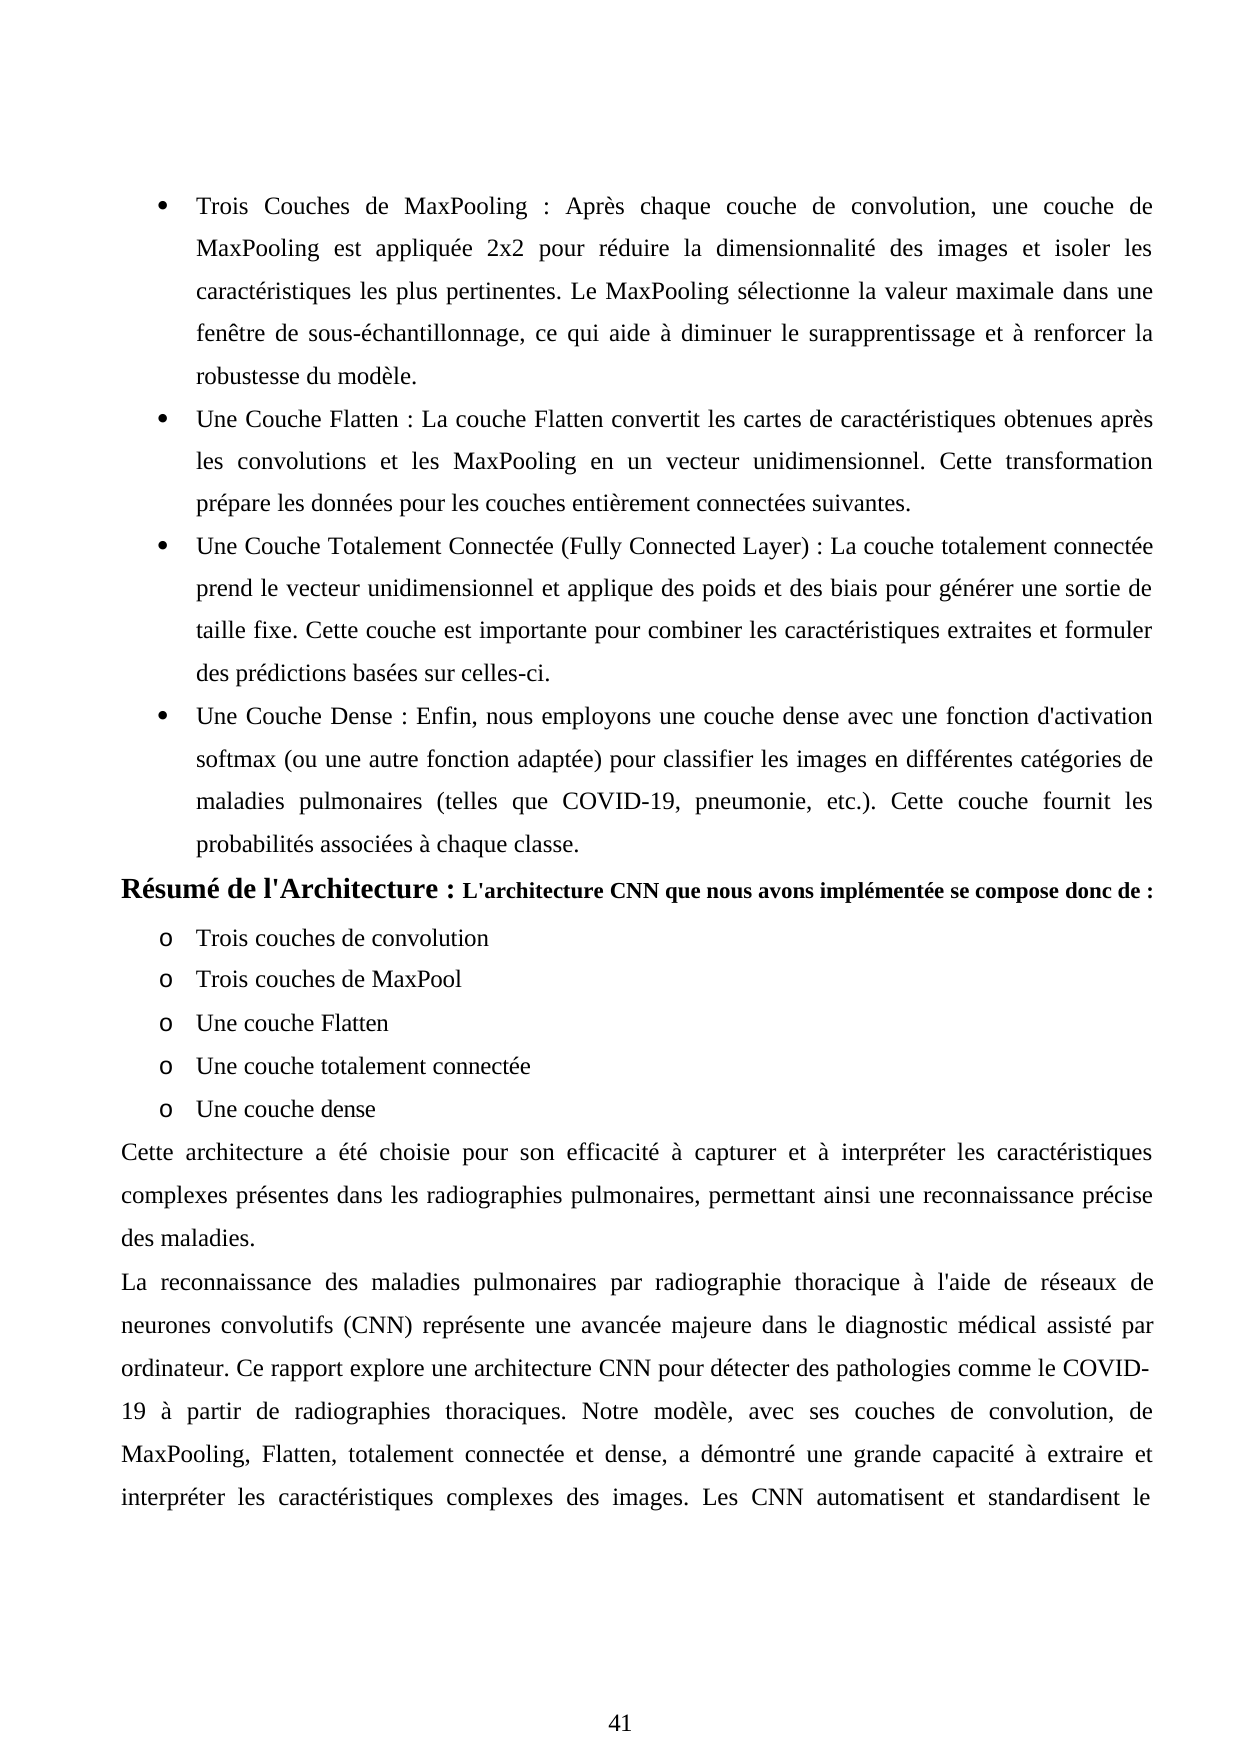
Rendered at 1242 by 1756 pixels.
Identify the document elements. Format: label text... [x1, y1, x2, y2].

list Une Couche Totalement Connectée (Fully Connected Layer) : La couche totalement connectée prend le vecteur unidimensionnel et applique des poids et des biais pour générer une sortie de taille fixe. Cette couche est importante pour combiner les caractéristiques extraites et formuler des prédictions basées sur celles-ci. [158, 531, 1154, 687]
list Trois couches de convolution [158, 922, 1242, 952]
text Cette architecture a été choisie pour son efficacité à capturer et à interpréter les caractéristiques complexes présentes dans les radiographies pulmonaires, permettant ainsi une reconnaissance précise des maladies. [121, 1137, 1154, 1252]
list Une Couche Dense : Enfin, nous employons une couche dense avec une fonction d'activation softmax (ou une autre fonction adaptée) pour classifier les images en différentes catégories de maladies pulmonaires (telles que COVID-19, pneumonie, etc.). Cette couche fournit les probabilités associées à chaque classe. [158, 701, 1154, 858]
text Résumé de l'Architecture : L'architecture CNN que nous avons implémentée se compose donc de : [121, 871, 1242, 905]
text La reconnaissance des maladies pulmonaires par radiographie thoracique à l'aide de réseaux de neurones convolutifs (CNN) représente une avancée majeure dans le diagnostic médical assisté par ordinateur. Ce rapport explore une architecture CNN pour détecter des pathologies comme le COVID- [121, 1267, 1154, 1382]
text 19 à partir de radiographies thoraciques. Notre modèle, avec ses couches de convolution, de MaxPooling, Flatten, totalement connectée et dense, a démontré une grande capacité à extraire et interpréter les caractéristiques complexes des images. Les CNN automatisent et standardisent le [121, 1396, 1154, 1511]
list Trois Couches de MaxPooling : Après chaque couche de convolution, une couche de MaxPooling est appliquée 2x2 pour réduire la dimensionnalité des images et isoler les caractéristiques les plus pertinentes. Le MaxPooling sélectionne la valeur maximale dans une fenêtre de sous-échantillonnage, ce qui aide à diminuer le surapprentissage et à renforcer la robustesse du modèle. [158, 191, 1154, 389]
list Une couche Flatten [158, 1008, 1242, 1039]
list Une Couche Flatten : La couche Flatten convertit les cartes de caractéristiques obtenues après les convolutions et les MaxPooling en un vecteur unidimensionnel. Cette transformation prépare les données pour les couches entièrement connectées suivantes. [158, 404, 1154, 517]
list Une couche dense [158, 1094, 1242, 1125]
list Trois couches de MaxPool [158, 964, 1242, 995]
list Une couche totalement connectée [158, 1051, 1242, 1082]
